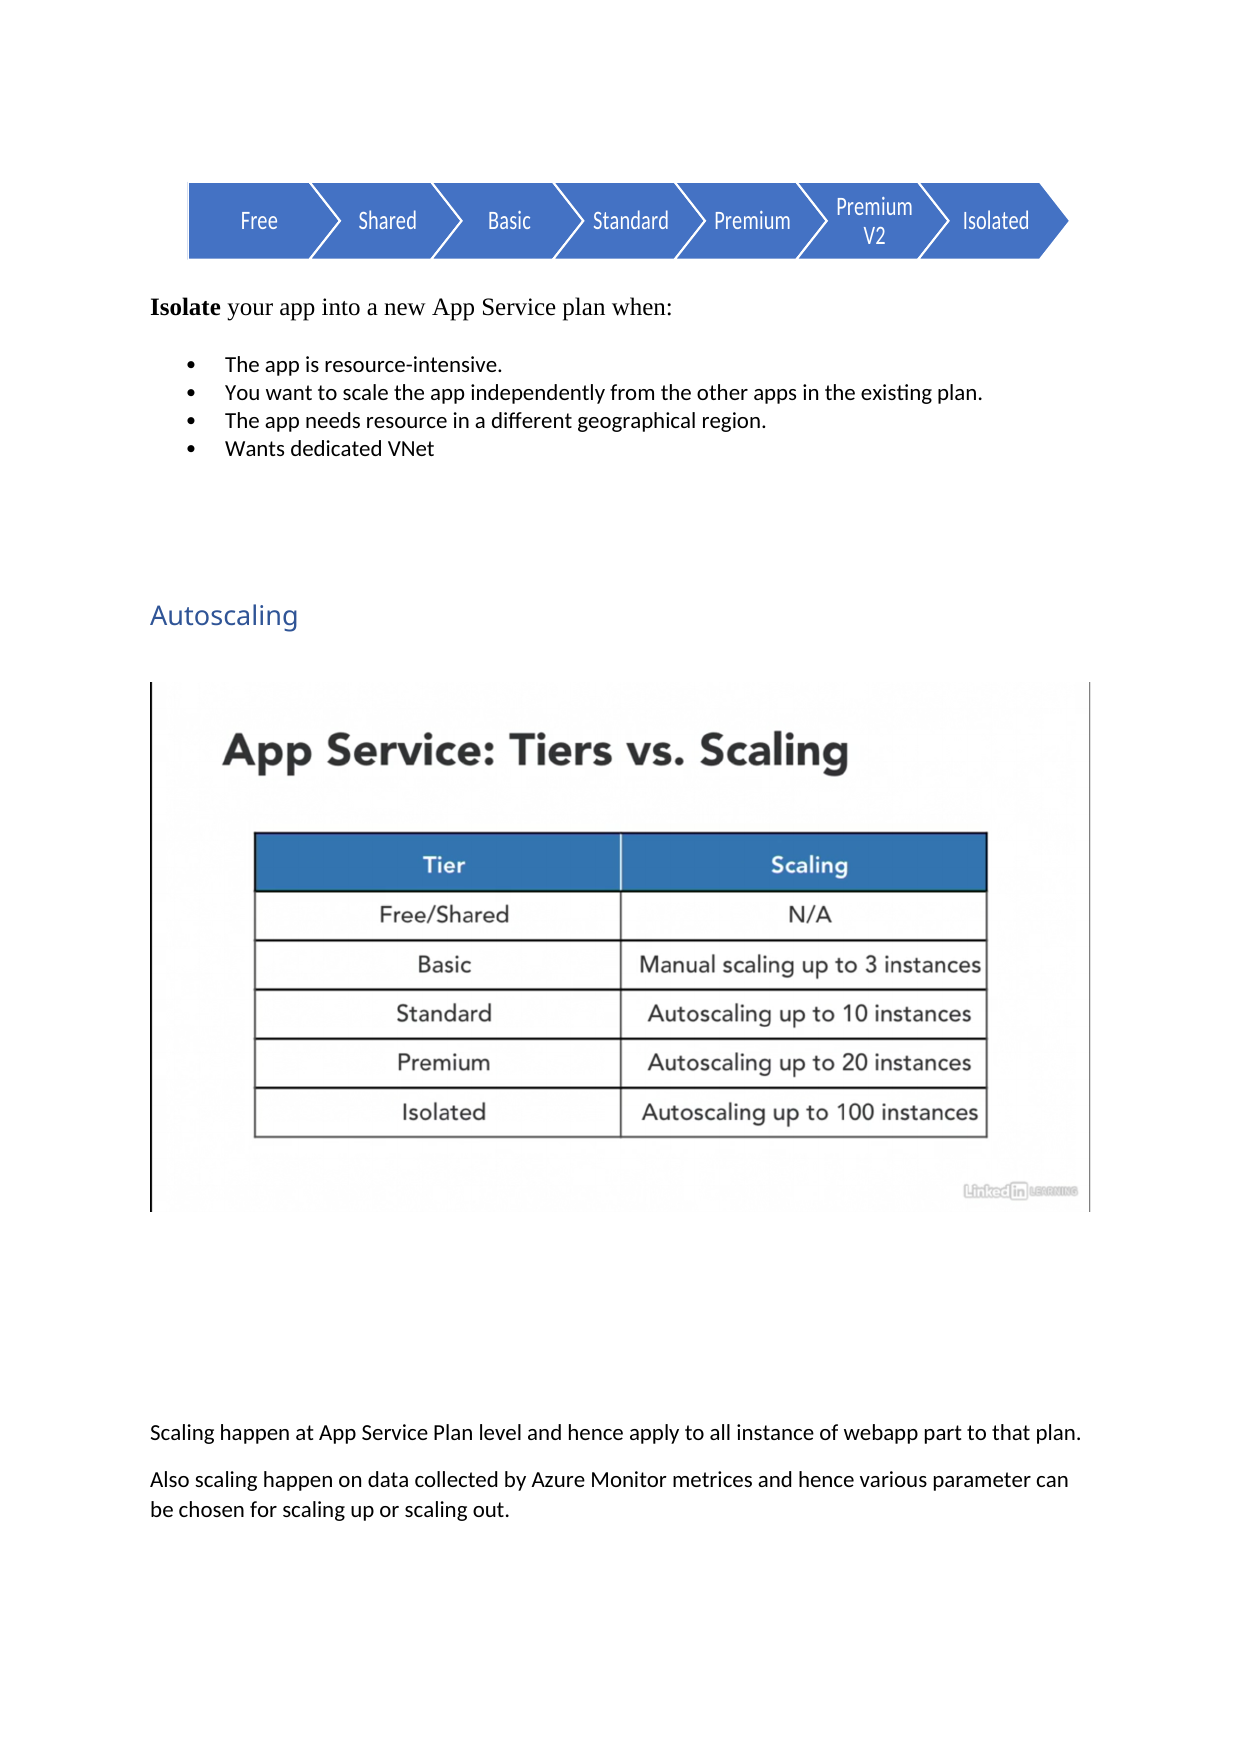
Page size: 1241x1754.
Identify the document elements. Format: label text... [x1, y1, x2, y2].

picture [150, 682, 1091, 1212]
list The app needs resource in a different geographical region. [187, 406, 1090, 434]
list Wants dedicated VNet [187, 434, 1090, 462]
subtitle Autoscaling [150, 596, 1090, 633]
text Isolate your app into a new App Service plan when: [150, 292, 1090, 321]
list You want to scale the app independently from the other apps in the existing plan. [187, 378, 1090, 406]
list The app is resource-intensive. [187, 350, 1090, 378]
text Scaling happen at App Service Plan level and hence apply to all instance of webapp part to that plan. [150, 1418, 1090, 1446]
text Also scaling happen on data collected by Azure Monitor metrices and hence various parameter can be chosen for scaling up or scaling out. [150, 1465, 1090, 1523]
